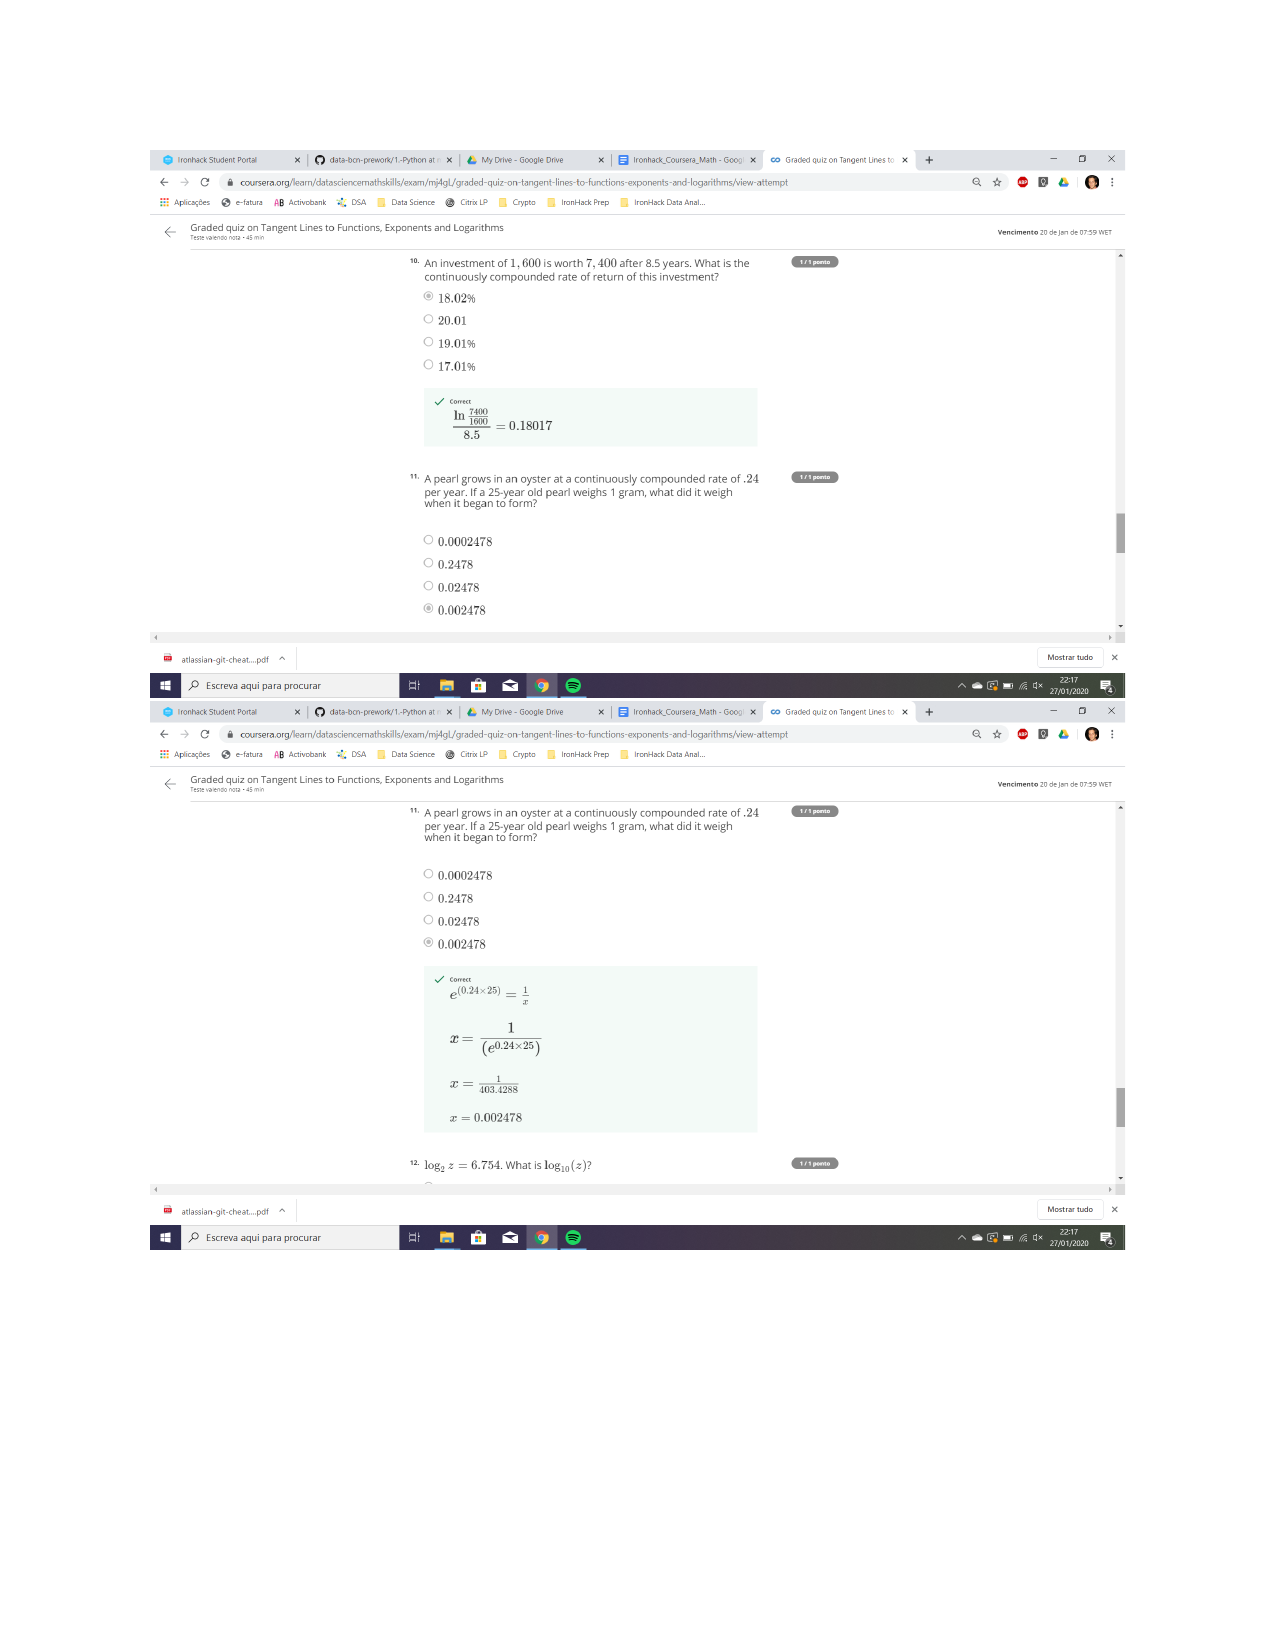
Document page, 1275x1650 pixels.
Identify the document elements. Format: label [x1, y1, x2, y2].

picture [150, 150, 1125, 698]
picture [150, 701, 1125, 1250]
